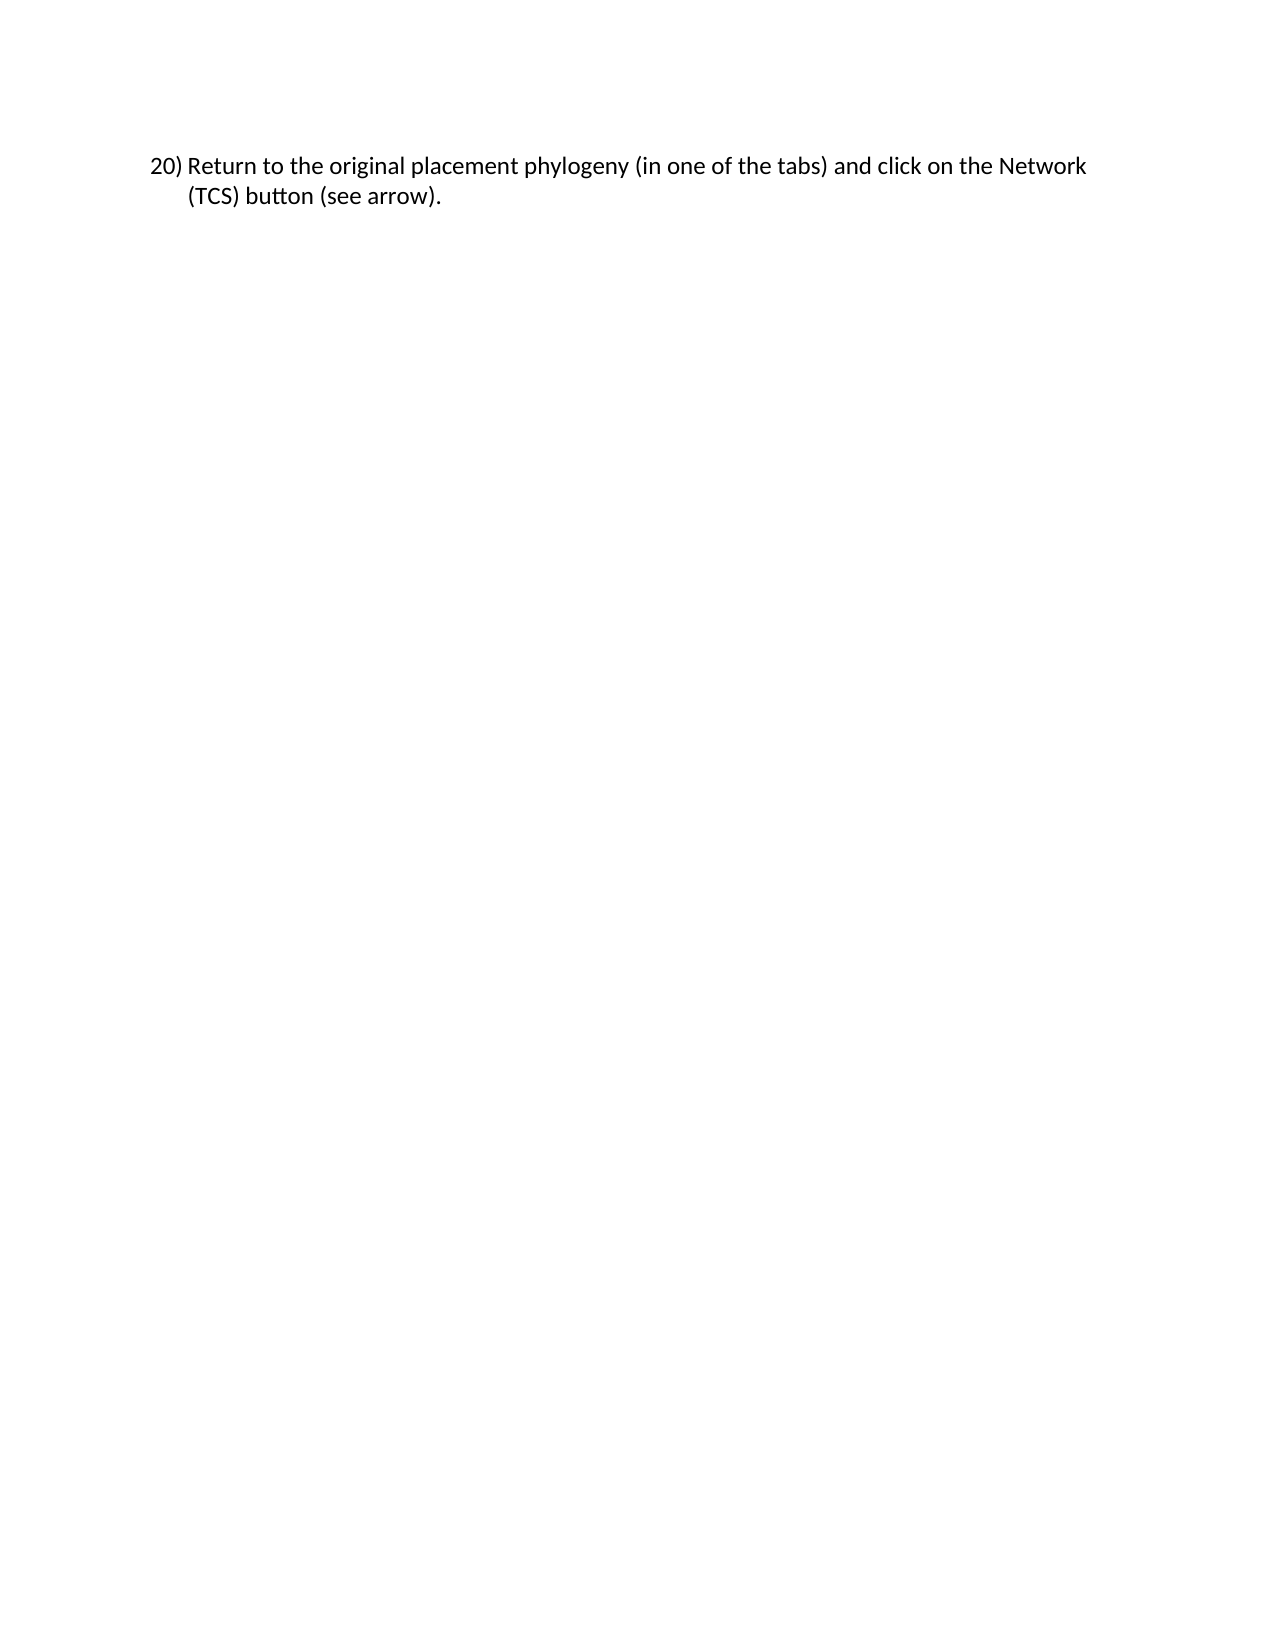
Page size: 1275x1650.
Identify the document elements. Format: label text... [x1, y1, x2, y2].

list Return to the original placement phylogeny (in one of the tabs) and click on the Network (TCS) button (see arrow). [150, 150, 1125, 211]
